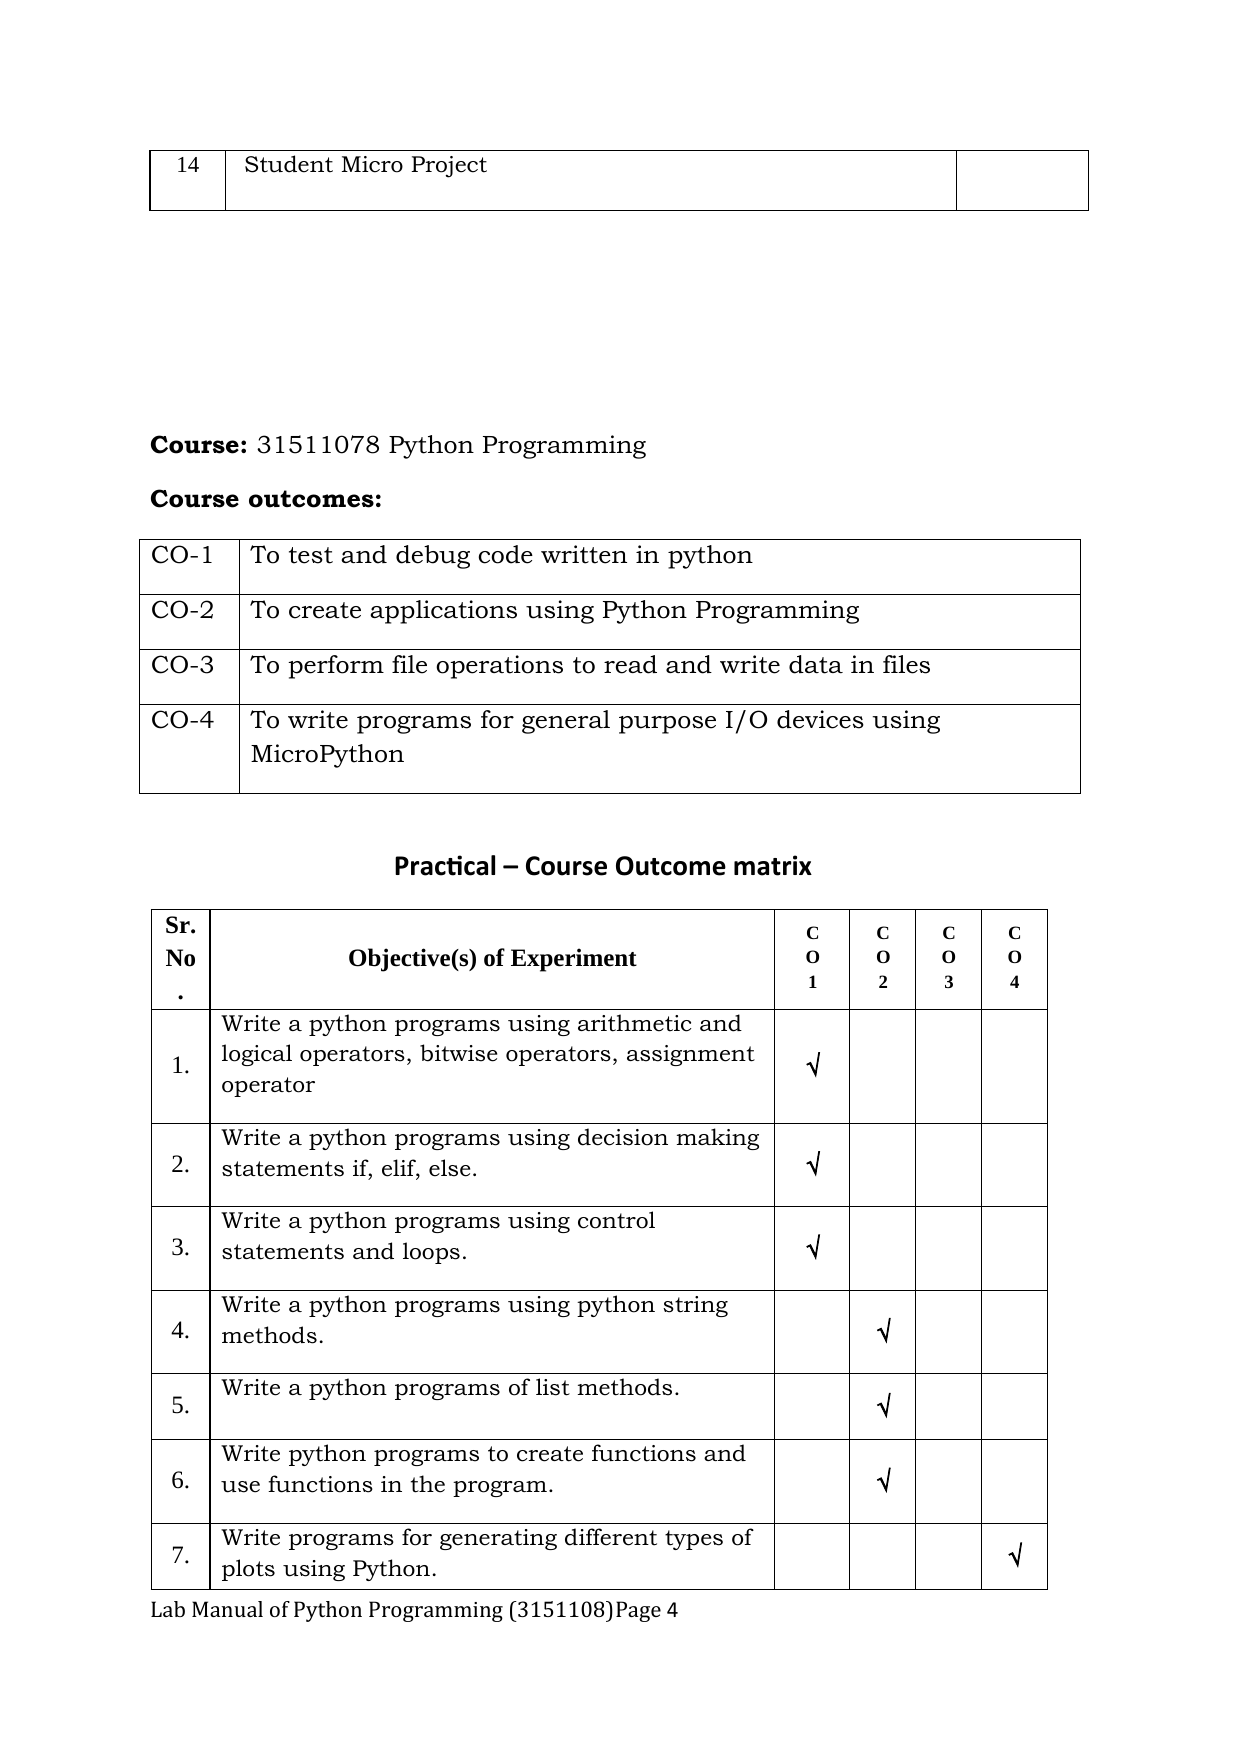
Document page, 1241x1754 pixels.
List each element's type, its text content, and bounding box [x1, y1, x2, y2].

table_cell Write programs for generating different types of plots using Python. [211, 1524, 774, 1589]
table_cell [916, 1440, 981, 1523]
table_cell [982, 1207, 1047, 1289]
table_cell √ [850, 1440, 915, 1523]
table_header To test and debug code written in python [240, 540, 1080, 594]
table_cell √ [775, 1124, 849, 1206]
table_header CO-1 [140, 540, 239, 594]
table_cell 1. [152, 1010, 209, 1123]
table_cell [916, 1524, 981, 1589]
text Course outcomes: [150, 484, 1090, 513]
table_cell √ [775, 1207, 849, 1289]
table_header CO3 [916, 910, 981, 1008]
table_cell Student Micro Project [226, 151, 956, 210]
table_cell [982, 1010, 1047, 1123]
table_cell [916, 1374, 981, 1439]
table_cell [916, 1207, 981, 1289]
table_cell [982, 1124, 1047, 1206]
table_cell [982, 1291, 1047, 1373]
table_cell [916, 1291, 981, 1373]
table_cell √ [850, 1291, 915, 1373]
table_cell [850, 1124, 915, 1206]
table_header CO2 [850, 910, 915, 1008]
table_cell 7. [152, 1524, 209, 1589]
table_header CO4 [982, 910, 1047, 1008]
table_cell Write python programs to create functions and use functions in the program. [211, 1440, 774, 1523]
table_cell CO-2 [140, 595, 239, 649]
table_cell [916, 1124, 981, 1206]
table_cell [850, 1207, 915, 1289]
table_cell 6. [152, 1440, 209, 1523]
table_cell 3. [152, 1207, 209, 1289]
table_cell [982, 1440, 1047, 1523]
table_cell CO-3 [140, 650, 239, 704]
table_cell Write a python programs using arithmetic and logical operators, bitwise operators, assignment operator [211, 1010, 774, 1123]
table_cell [850, 1524, 915, 1589]
table_cell 14 [151, 151, 225, 210]
table_cell √ [982, 1524, 1047, 1589]
table_cell [775, 1440, 849, 1523]
table_cell [916, 1010, 981, 1123]
table_cell [982, 1374, 1047, 1439]
table_cell Write a python programs using control statements and loops. [211, 1207, 774, 1289]
table_cell [775, 1524, 849, 1589]
table_cell √ [775, 1010, 849, 1123]
table_cell 2. [152, 1124, 209, 1206]
table_header Sr. No. [152, 910, 209, 1008]
table_cell CO-4 [140, 705, 239, 793]
table_header CO1 [775, 910, 849, 1008]
table_cell Write a python programs of list methods. [211, 1374, 774, 1439]
text Practical – Course Outcome matrix [150, 847, 1056, 883]
table_cell To write programs for general purpose I/O devices using MicroPython [240, 705, 1080, 793]
text Course: 31511078 Python Programming [150, 429, 1090, 459]
table_cell To perform file operations to read and write data in files [240, 650, 1080, 704]
table_cell √ [850, 1374, 915, 1439]
table_cell Write a python programs using python string methods. [211, 1291, 774, 1373]
table_cell [775, 1291, 849, 1373]
table_header Objective(s) of Experiment [211, 910, 774, 1008]
table_cell 4. [152, 1291, 209, 1373]
table_cell [957, 151, 1088, 210]
table_cell To create applications using Python Programming [240, 595, 1080, 649]
table_cell [850, 1010, 915, 1123]
table_cell [775, 1374, 849, 1439]
table_cell Write a python programs using decision making statements if, elif, else. [211, 1124, 774, 1206]
table_cell 5. [152, 1374, 209, 1439]
